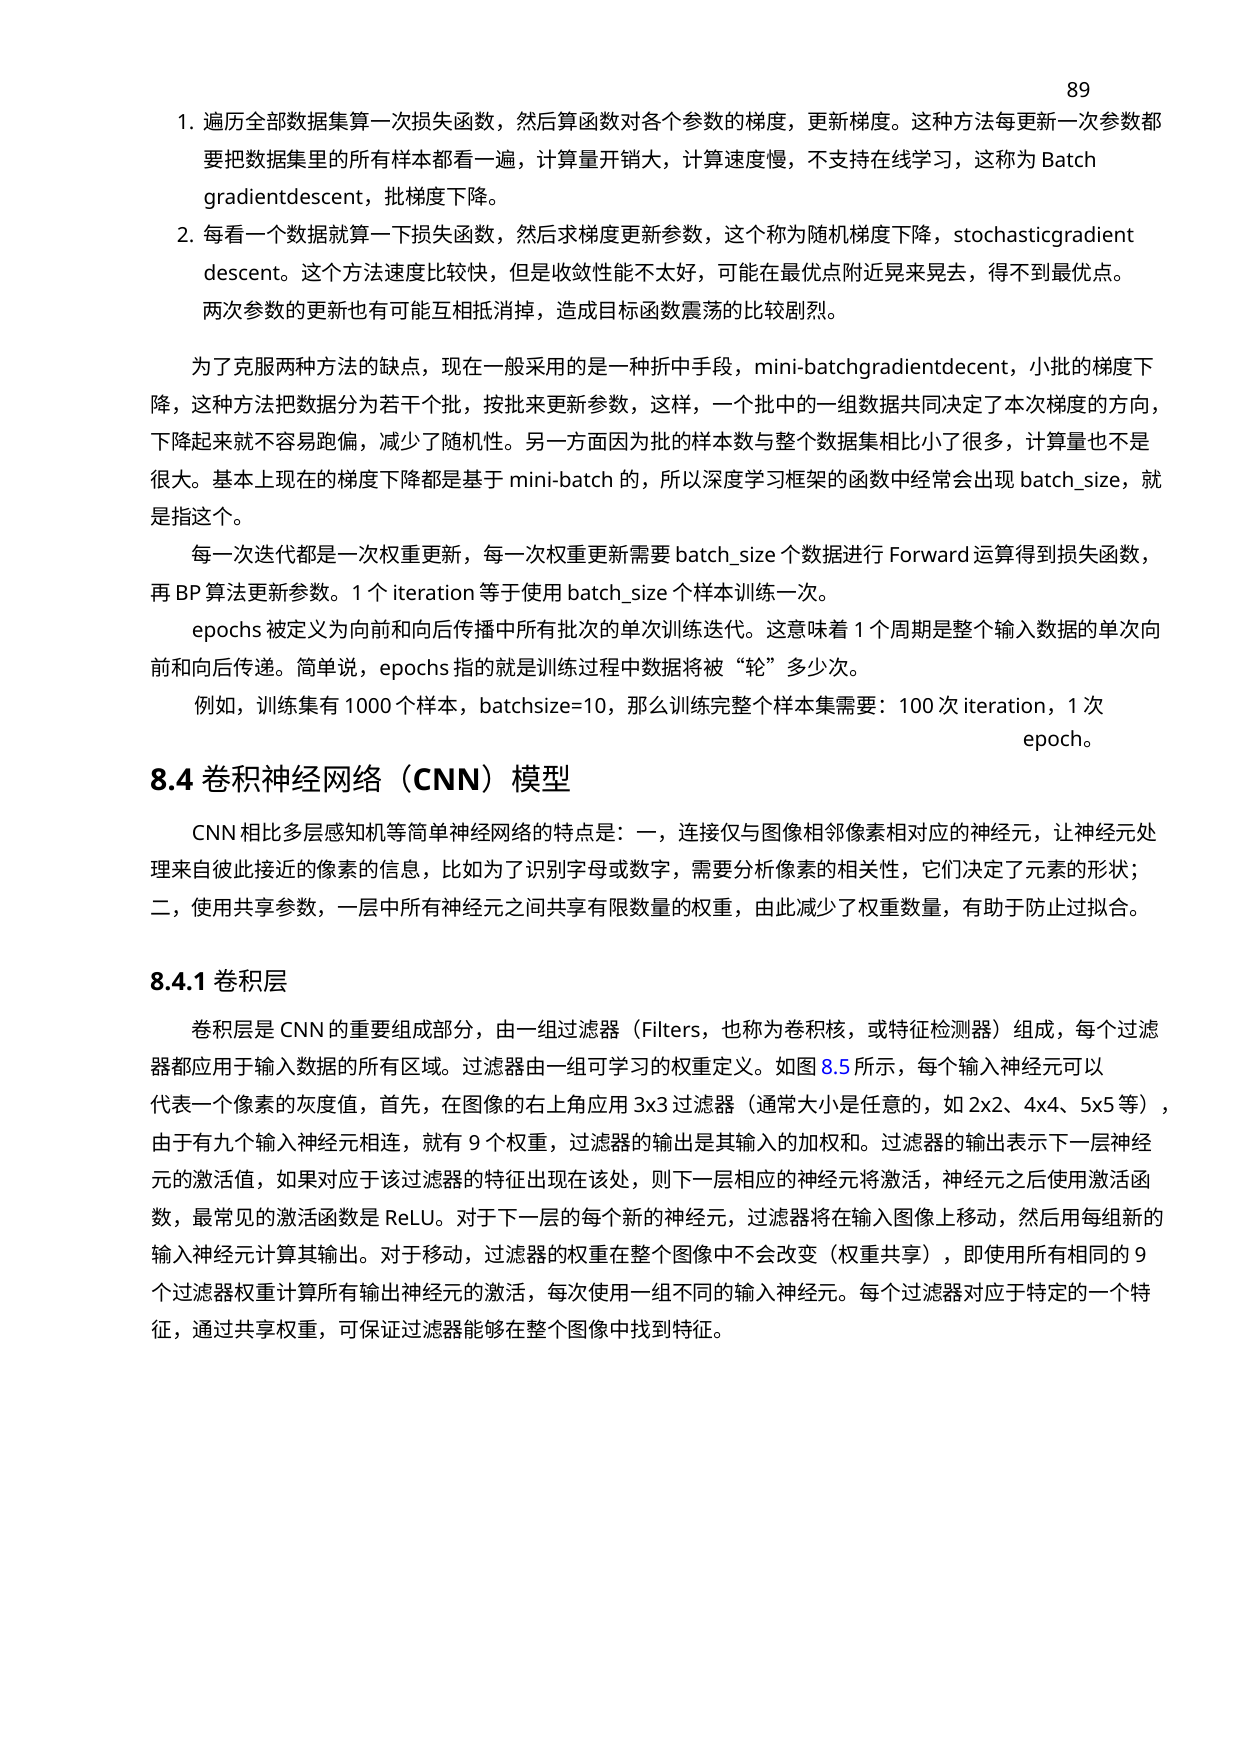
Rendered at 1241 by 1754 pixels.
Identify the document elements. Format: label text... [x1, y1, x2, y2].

text CNN相比多层感知机等简单神经网络的特点是：一，连接仅与图像相邻像素相对应的神经元，让神经元处理来自彼此接近的像素的信息，比如为了识别字母或数字，需要分析像素的相关性，它们决定了元素的形状；二，使用共享参数，一层中所有神经元之间共享有限数量的权重，由此减少了权重数量，有助于防止过拟合。 [150, 816, 1167, 921]
text 卷积层是 CNN的重要组成部分，由一组过滤器（Filters，也称为卷积核，或特征检测器）组成，每个过滤器都应用于输入数据的所有区域。过滤器由一组可学习的权重定义。如图8.5所示，每个输入神经元可以 [150, 1013, 1167, 1081]
list 每看一个数据就算一下损失函数，然后求梯度更新参数，这个称为随机梯度下降，stochasticgradient descent。这个方法速度比较快，但是收敛性能不太好，可能在最优点附近晃来晃去，得不到最优点。 [177, 218, 1167, 286]
subtitle 8.4 卷积神经网络（CNN）模型 [150, 755, 1167, 799]
text 例如，训练集有1000个样本，batchsize=10，那么训练完整个样本集需要：100次iteration，1次epoch。 [138, 689, 1103, 752]
text epochs被定义为向前和向后传播中所有批次的单次训练迭代。这意味着1个周期是整个输入数据的单次向前和向后传递。简单说，epochs指的就是训练过程中数据将被“轮”多少次。 [150, 614, 1167, 682]
text 每一次迭代都是一次权重更新，每一次权重更新需要batch_size个数据进行Forward运算得到损失函数，再BP算法更新参数。1个iteration等于使用batch_size个样本训练一次。 [150, 538, 1167, 606]
text 两次参数的更新也有可能互相抵消掉，造成目标函数震荡的比较剧烈。 [202, 294, 1167, 324]
text 代表一个像素的灰度值，首先，在图像的右上角应用3x3过滤器（通常大小是任意的，如2x2、4x4、5x5等），由于有九个输入神经元相连，就有 9 个权重，过滤器的输出是其输入的加权和。过滤器的输出表示下一层神经元的激活值，如果对应于该过滤器的特征出现在该处，则下一层相应的神经元将激活，神经元之后使用激活函数，最常见的激活函数是ReLU。对于下一层的每个新的神经元，过滤器将在输入图像上移动，然后用每组新的输入神经元计算其输出。对于移动，过滤器的权重在整个图像中不会改变（权重共享），即使用所有相同的9个过滤器权重计算所有输出神经元的激活，每次使用一组不同的输入神经元。每个过滤器对应于特定的一个特征，通过共享权重，可保证过滤器能够在整个图像中找到特征。 [150, 1088, 1167, 1343]
text 为了克服两种方法的缺点，现在一般采用的是一种折中手段，mini-batchgradientdecent，小批的梯度下降，这种方法把数据分为若干个批，按批来更新参数，这样，一个批中的一组数据共同决定了本次梯度的方向，下降起来就不容易跑偏，减少了随机性。另一方面因为批的样本数与整个数据集相比小了很多，计算量也不是很大。基本上现在的梯度下降都是基于 mini-batch 的，所以深度学习框架的函数中经常会出现 batch_size，就是指这个。 [150, 351, 1167, 531]
text 8.4.1 卷积层 [150, 961, 1167, 997]
list 遍历全部数据集算一次损失函数，然后算函数对各个参数的梯度，更新梯度。这种方法每更新一次参数都要把数据集里的所有样本都看一遍，计算量开销大，计算速度慢，不支持在线学习，这称为Batch gradientdescent，批梯度下降。 [177, 105, 1167, 211]
